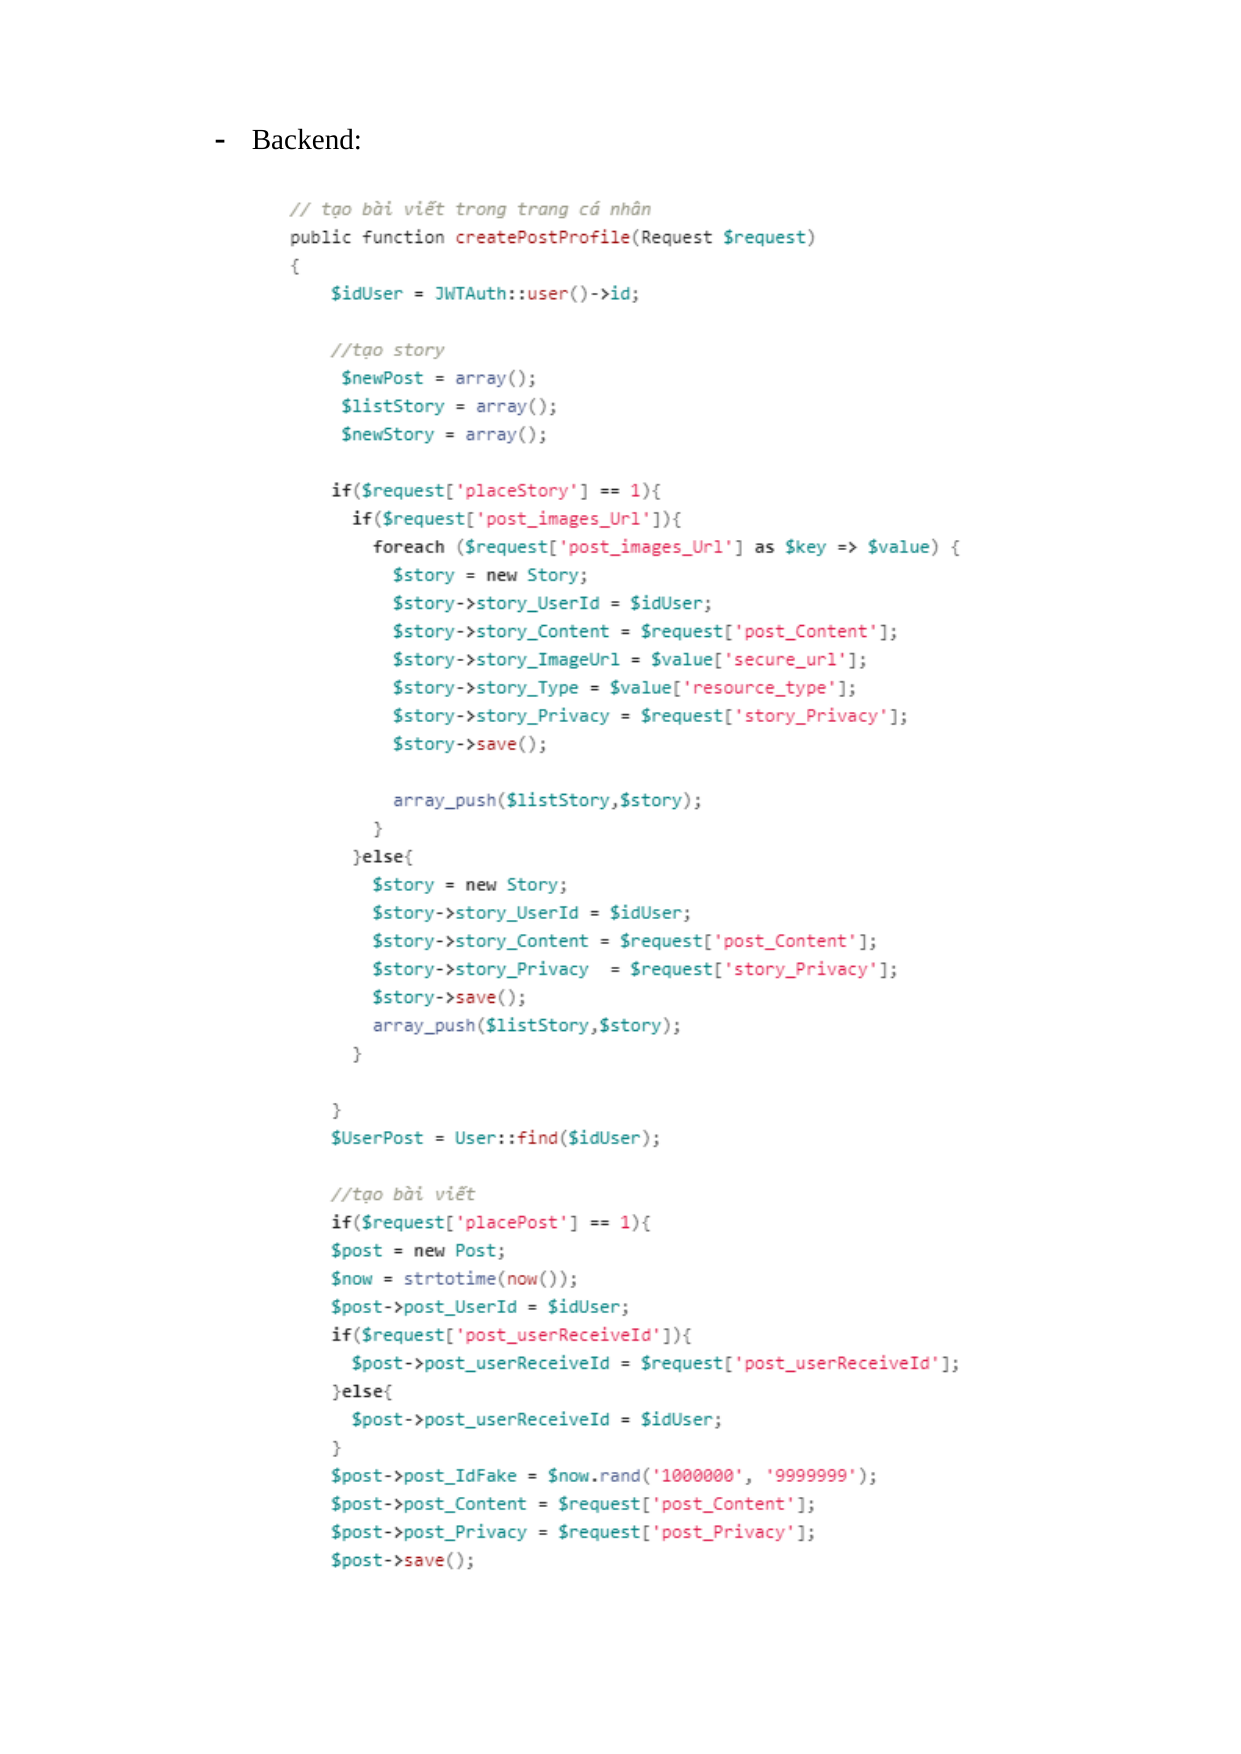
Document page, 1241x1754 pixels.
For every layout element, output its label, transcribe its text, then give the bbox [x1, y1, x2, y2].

list Backend: [214, 118, 1122, 156]
picture [227, 170, 1072, 1582]
